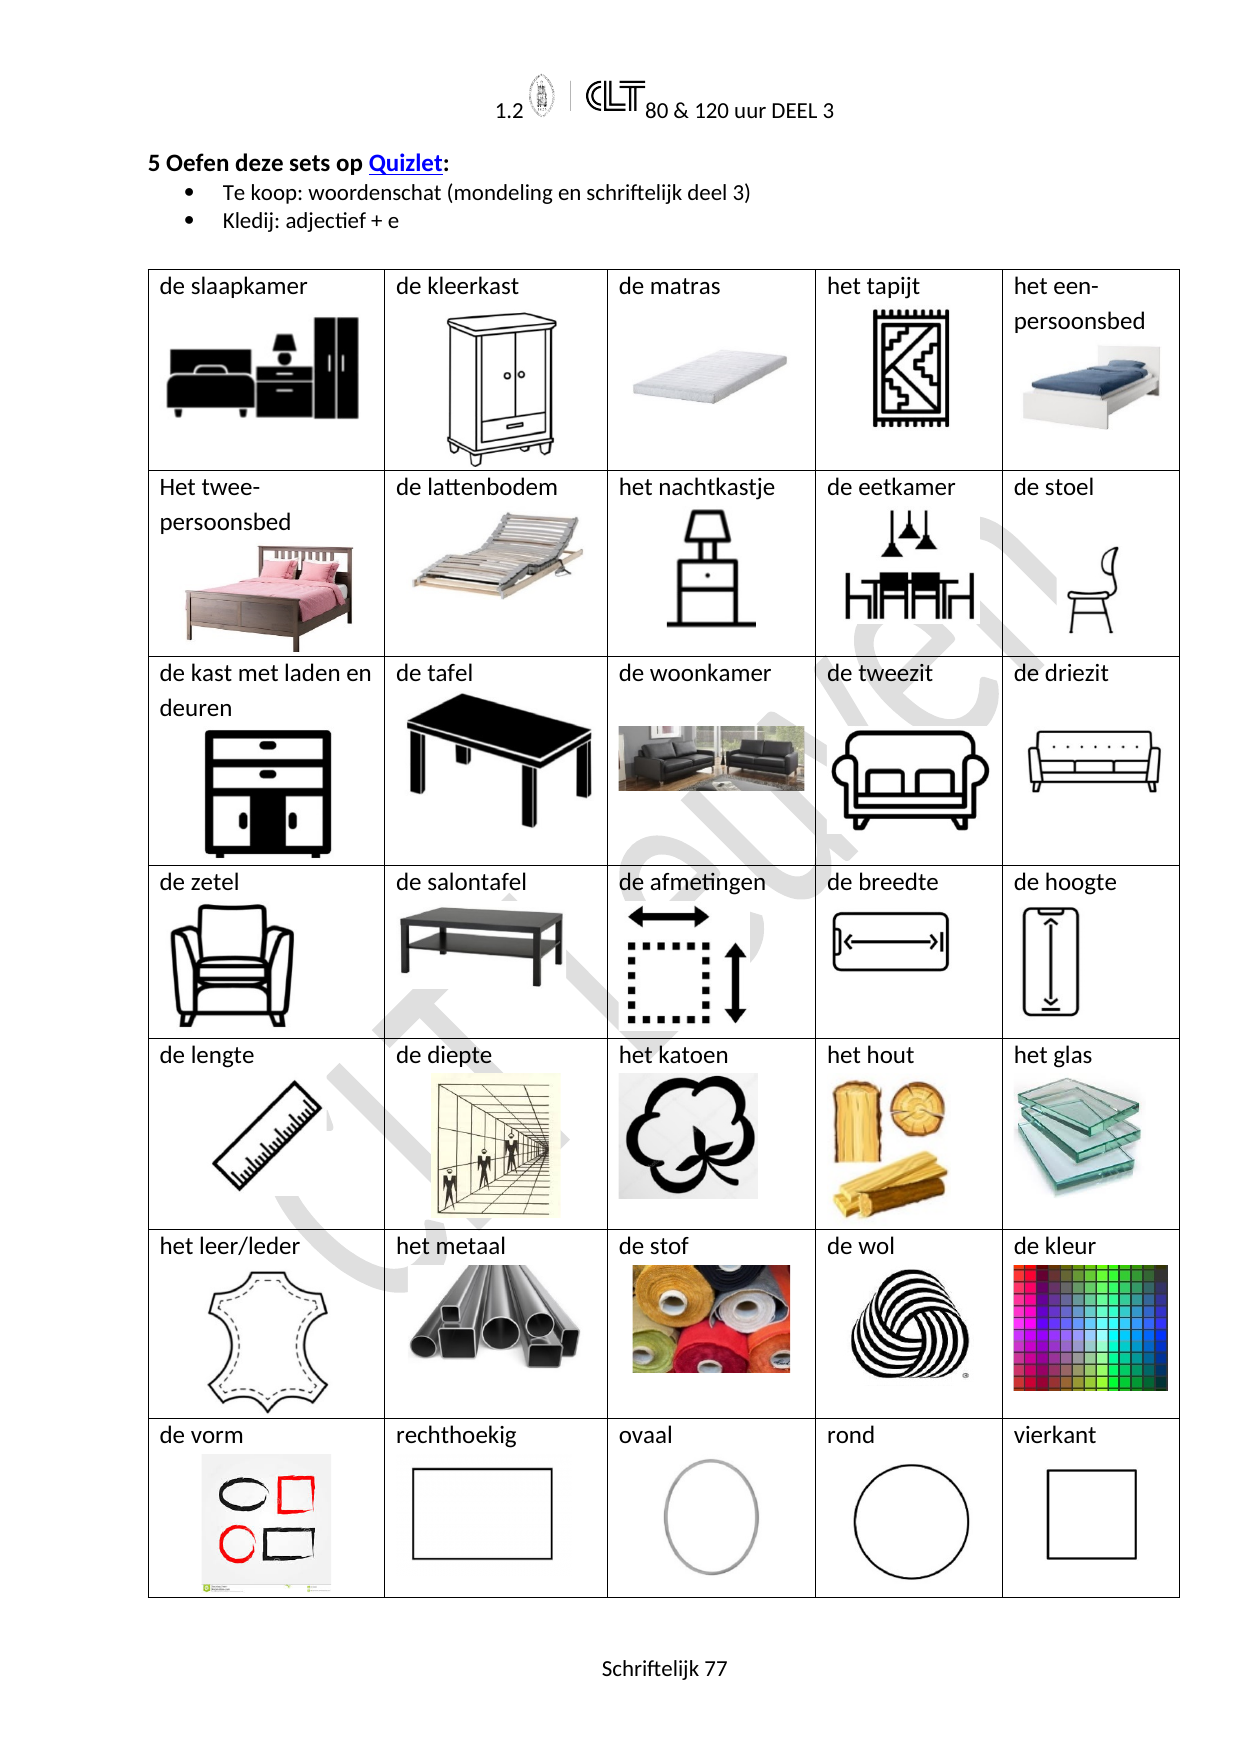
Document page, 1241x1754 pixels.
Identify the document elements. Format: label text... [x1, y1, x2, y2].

table_cell de vorm [149, 1419, 384, 1597]
picture [206, 1073, 327, 1196]
table_cell de woonkamer [608, 657, 815, 865]
picture [1013, 901, 1089, 1021]
picture [1017, 726, 1165, 797]
picture [201, 1454, 332, 1593]
picture [395, 1454, 573, 1576]
picture [1056, 541, 1125, 637]
table_cell Het twee-persoonsbed [149, 471, 384, 656]
picture [1013, 1073, 1146, 1199]
picture [159, 901, 299, 1034]
table_cell het hout [816, 1039, 1002, 1229]
picture [631, 340, 791, 405]
picture [1013, 1265, 1168, 1391]
table_cell rond [816, 1419, 1002, 1597]
table_cell de eetkamer [816, 471, 1002, 656]
table_cell het metaal [385, 1230, 607, 1418]
table_cell rechthoekig [385, 1419, 607, 1597]
picture [844, 1454, 973, 1586]
picture [657, 1454, 766, 1578]
table_cell de lengte [149, 1039, 384, 1229]
table_cell de lattenbodem [385, 471, 607, 656]
picture [618, 726, 805, 791]
table_cell vierkant [1003, 1419, 1179, 1597]
picture [826, 901, 954, 981]
picture [666, 506, 756, 635]
picture [198, 1265, 335, 1415]
picture [528, 73, 646, 118]
picture [159, 305, 374, 429]
table_cell de tweezit [816, 657, 1002, 865]
picture [618, 901, 750, 1031]
list Kledij: adjectief + e [185, 206, 1181, 234]
table_cell de driezit [1003, 657, 1179, 865]
list Te koop: woordenschat (mondeling en schriftelijk deel 3) [185, 178, 1181, 206]
table_cell het katoen [608, 1039, 815, 1229]
picture [431, 1073, 561, 1218]
picture [826, 726, 991, 834]
table_cell de kast met laden en deuren [149, 657, 384, 865]
picture [179, 541, 354, 652]
picture [632, 1265, 791, 1373]
table_cell ovaal [608, 1419, 815, 1597]
picture [1019, 340, 1163, 430]
table_cell het glas [1003, 1039, 1179, 1229]
picture [618, 1073, 758, 1199]
table_cell de salontafel [385, 866, 607, 1038]
table_cell de breedte [816, 866, 1002, 1038]
table_cell de hoogte [1003, 866, 1179, 1038]
text 5 Oefen deze sets op Quizlet: [148, 148, 1181, 178]
table_cell de tafel [385, 657, 607, 865]
picture [396, 691, 596, 829]
picture [407, 1265, 584, 1373]
picture [431, 305, 561, 467]
table_header de matras [608, 270, 815, 470]
picture [395, 901, 567, 989]
picture [826, 1073, 951, 1226]
picture [843, 1265, 975, 1386]
table_cell de wol [816, 1230, 1002, 1418]
table_cell het nachtkastje [608, 471, 815, 656]
table_header het een-persoonsbed [1003, 270, 1179, 470]
picture [406, 506, 586, 600]
table_cell de zetel [149, 866, 384, 1038]
picture [197, 726, 336, 862]
picture [837, 506, 980, 624]
table_cell de stoel [1003, 471, 1179, 656]
table_header het tapijt [816, 270, 1002, 470]
table_cell het leer/leder [149, 1230, 384, 1418]
picture [866, 305, 952, 431]
table_header de slaapkamer [149, 270, 384, 470]
table_header de kleerkast [385, 270, 607, 470]
table_cell de stof [608, 1230, 815, 1418]
table_cell de diepte [385, 1039, 607, 1229]
picture [1024, 1454, 1157, 1572]
table_cell de afmetingen [608, 866, 815, 1038]
table_cell de kleur [1003, 1230, 1179, 1418]
